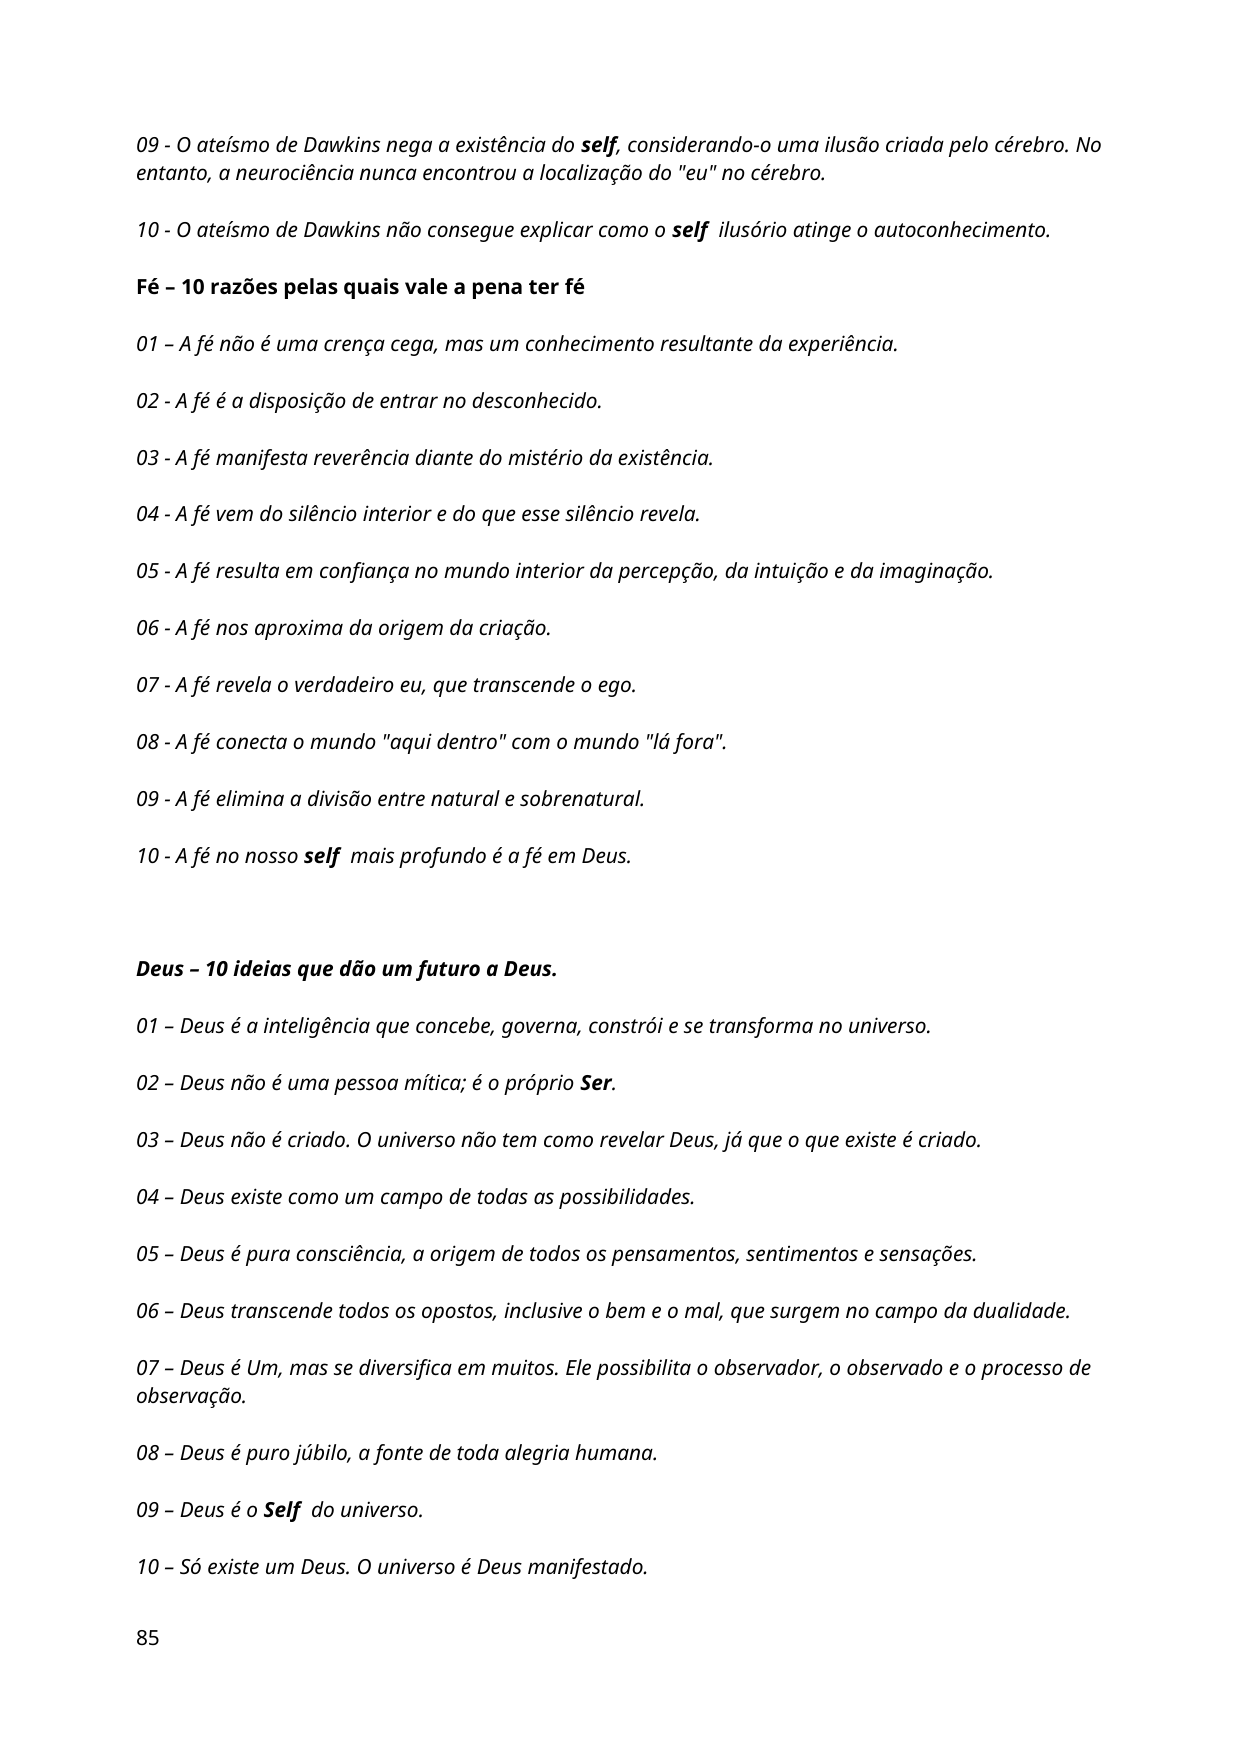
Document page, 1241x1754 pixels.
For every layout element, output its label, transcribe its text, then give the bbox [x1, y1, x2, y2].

text 05 – Deus é pura consciência, a origem de todos os pensamentos, sentimentos e sensações. [136, 1239, 1122, 1267]
text 01 – A fé não é uma crença cega, mas um conhecimento resultante da experiência. [136, 329, 1122, 357]
text 02 – Deus não é uma pessoa mítica; é o próprio Ser. [136, 1068, 1122, 1097]
text 09 – Deus é o Self do universo. [136, 1495, 1122, 1523]
text 08 - A fé conecta o mundo "aqui dentro" com o mundo "lá fora". [136, 727, 1122, 756]
text Deus – 10 ideias que dão um futuro a Deus. [136, 954, 1122, 983]
text 01 – Deus é a inteligência que concebe, governa, constrói e se transforma no universo. [136, 1011, 1122, 1040]
text 03 - A fé manifesta reverência diante do mistério da existência. [136, 443, 1122, 471]
text 04 - A fé vem do silêncio interior e do que esse silêncio revela. [136, 499, 1122, 528]
text 07 - A fé revela o verdadeiro eu, que transcende o ego. [136, 670, 1122, 699]
text 06 – Deus transcende todos os opostos, inclusive o bem e o mal, que surgem no campo da dualidade. [136, 1296, 1122, 1324]
text 06 - A fé nos aproxima da origem da criação. [136, 613, 1122, 642]
text 09 - A fé elimina a divisão entre natural e sobrenatural. [136, 784, 1122, 812]
text 04 – Deus existe como um campo de todas as possibilidades. [136, 1182, 1122, 1211]
text 05 - A fé resulta em confiança no mundo interior da percepção, da intuição e da imaginação. [136, 556, 1122, 585]
text 10 - A fé no nosso self mais profundo é a fé em Deus. [136, 841, 1122, 869]
text 10 – Só existe um Deus. O universo é Deus manifestado. [136, 1552, 1122, 1580]
text 02 - A fé é a disposição de entrar no desconhecido. [136, 386, 1122, 414]
text Fé – 10 razões pelas quais vale a pena ter fé [136, 272, 1122, 301]
text 08 – Deus é puro júbilo, a fonte de toda alegria humana. [136, 1438, 1122, 1466]
text 10 - O ateísmo de Dawkins não consegue explicar como o self ilusório atinge o autoconhecimento. [136, 215, 1122, 244]
text 09 - O ateísmo de Dawkins nega a existência do self, considerando-o uma ilusão criada pelo cérebro. No entanto, a neurociência nunca encontrou a localização do "eu" no cérebro. [136, 130, 1122, 187]
text 07 – Deus é Um, mas se diversifica em muitos. Ele possibilita o observador, o observado e o processo de observação. [136, 1353, 1122, 1409]
text 03 – Deus não é criado. O universo não tem como revelar Deus, já que o que existe é criado. [136, 1125, 1122, 1154]
